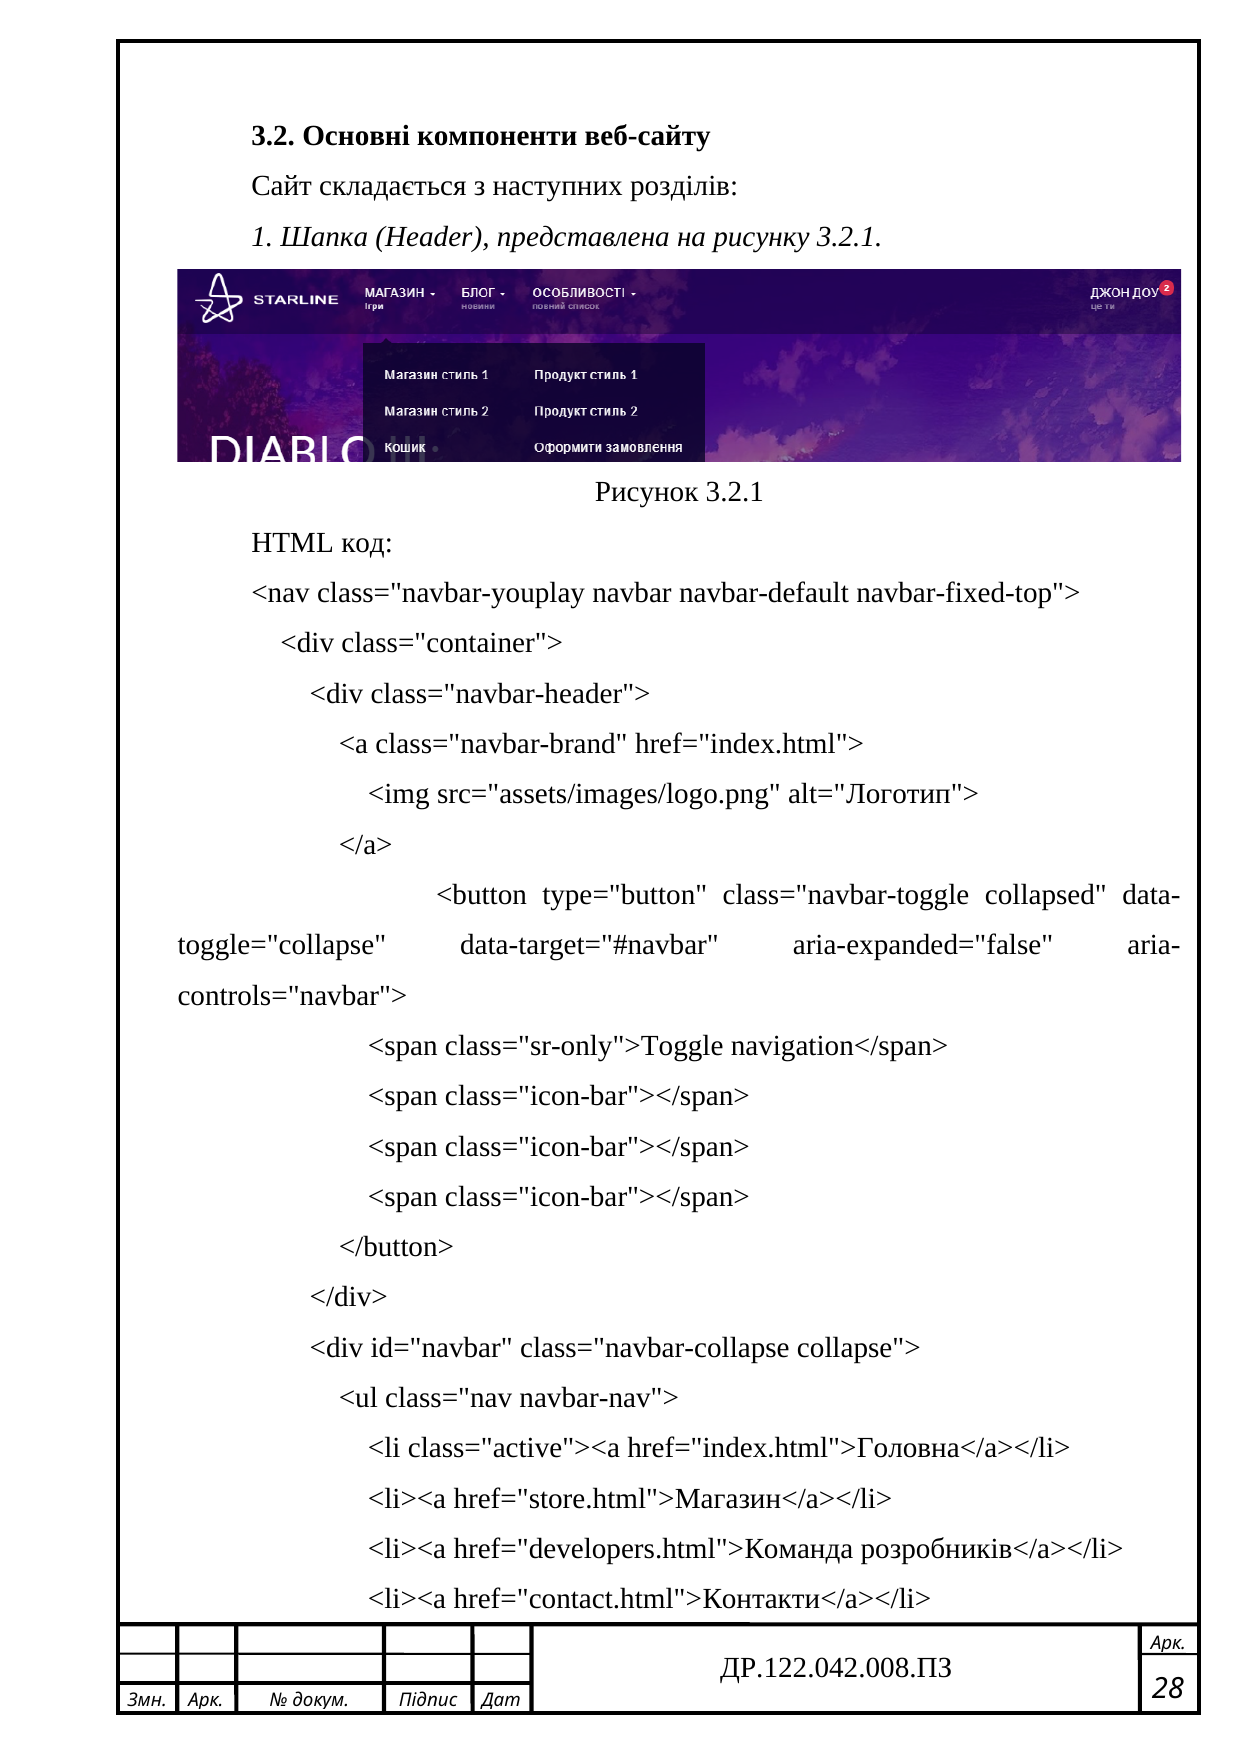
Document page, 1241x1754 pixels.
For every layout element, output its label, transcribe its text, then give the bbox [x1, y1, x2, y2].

text <span class="sr-only">Toggle navigation</span> [177, 1028, 1181, 1062]
text <img src="assets/images/logo.png" alt="Логотип"> [177, 776, 1181, 810]
text HTML код: [177, 525, 1181, 558]
text 1. Шапка (Header), представлена на рисунку 3.2.1. [177, 219, 1181, 252]
text Рисунок 3.2.1 [177, 474, 1181, 508]
subtitle 3.2. Основні компоненти веб-сайту [177, 118, 1181, 152]
text <span class="icon-bar"></span> [177, 1129, 1181, 1162]
text <a class="navbar-brand" href="index.html"> [177, 726, 1181, 760]
text <div class="container"> [177, 626, 1181, 659]
text </button> [177, 1229, 1181, 1263]
text <li><a href="store.html">Магазин</a></li> [177, 1481, 1181, 1514]
text <li class="active"><a href="index.html">Головна</a></li> [177, 1431, 1181, 1464]
text </a> [177, 827, 1181, 860]
text <span class="icon-bar"></span> [177, 1179, 1181, 1212]
text <nav class="navbar-youplay navbar navbar-default navbar-fixed-top"> [177, 575, 1181, 609]
text <div id="navbar" class="navbar-collapse collapse"> [177, 1330, 1181, 1363]
text <li><a href="contact.html">Контакти</a></li> [177, 1581, 1181, 1615]
text <button type="button" class="navbar-toggle collapsed" data-toggle="collapse" data-target="#navbar" aria-expanded="false" aria-controls="navbar"> [177, 877, 1181, 1011]
text <li><a href="developers.html">Команда розробників</a></li> [177, 1531, 1181, 1565]
text <div class="navbar-header"> [177, 676, 1181, 709]
text <ul class="nav navbar-nav"> [177, 1380, 1181, 1414]
picture [177, 269, 1182, 462]
text <span class="icon-bar"></span> [177, 1078, 1181, 1112]
text </div> [177, 1279, 1181, 1313]
text Сайт складається з наступних розділів: [177, 168, 1181, 202]
